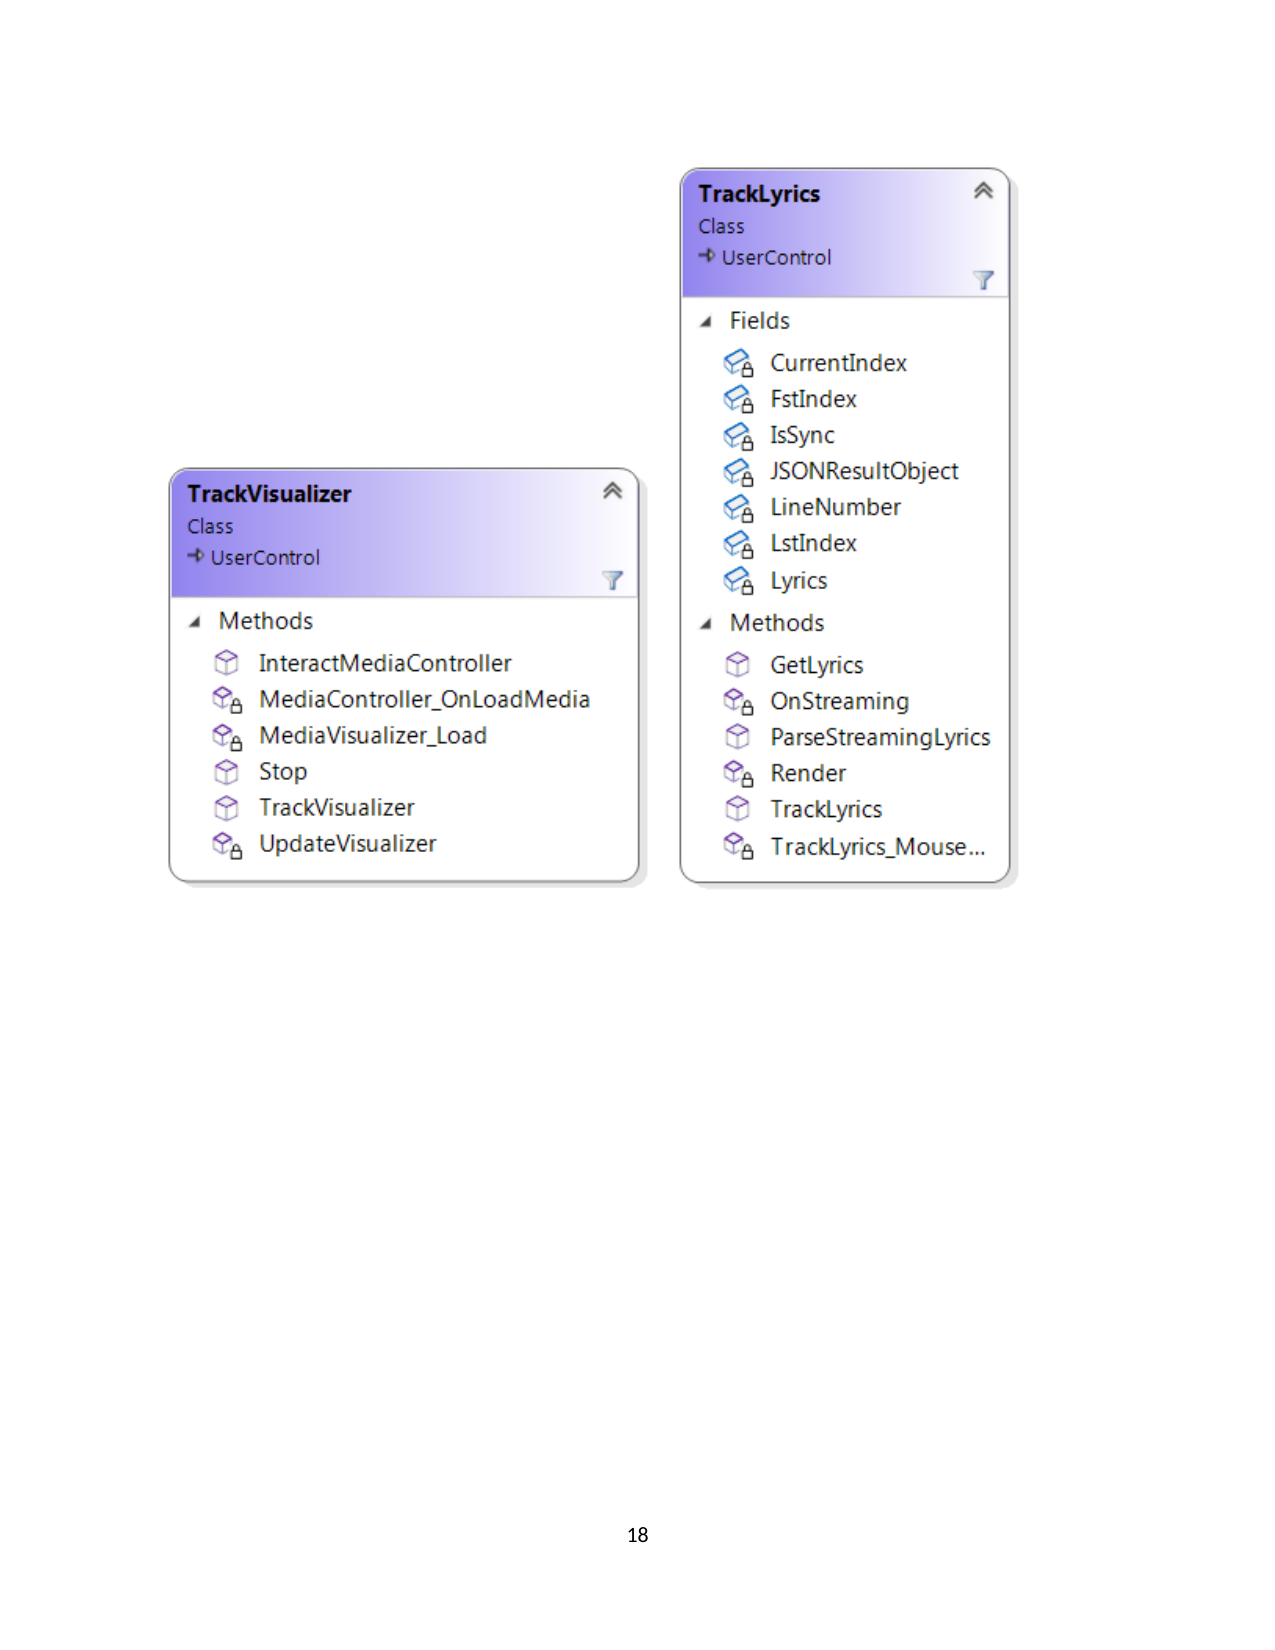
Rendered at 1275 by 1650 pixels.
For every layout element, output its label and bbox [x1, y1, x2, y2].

picture [150, 450, 657, 899]
picture [661, 150, 1028, 899]
